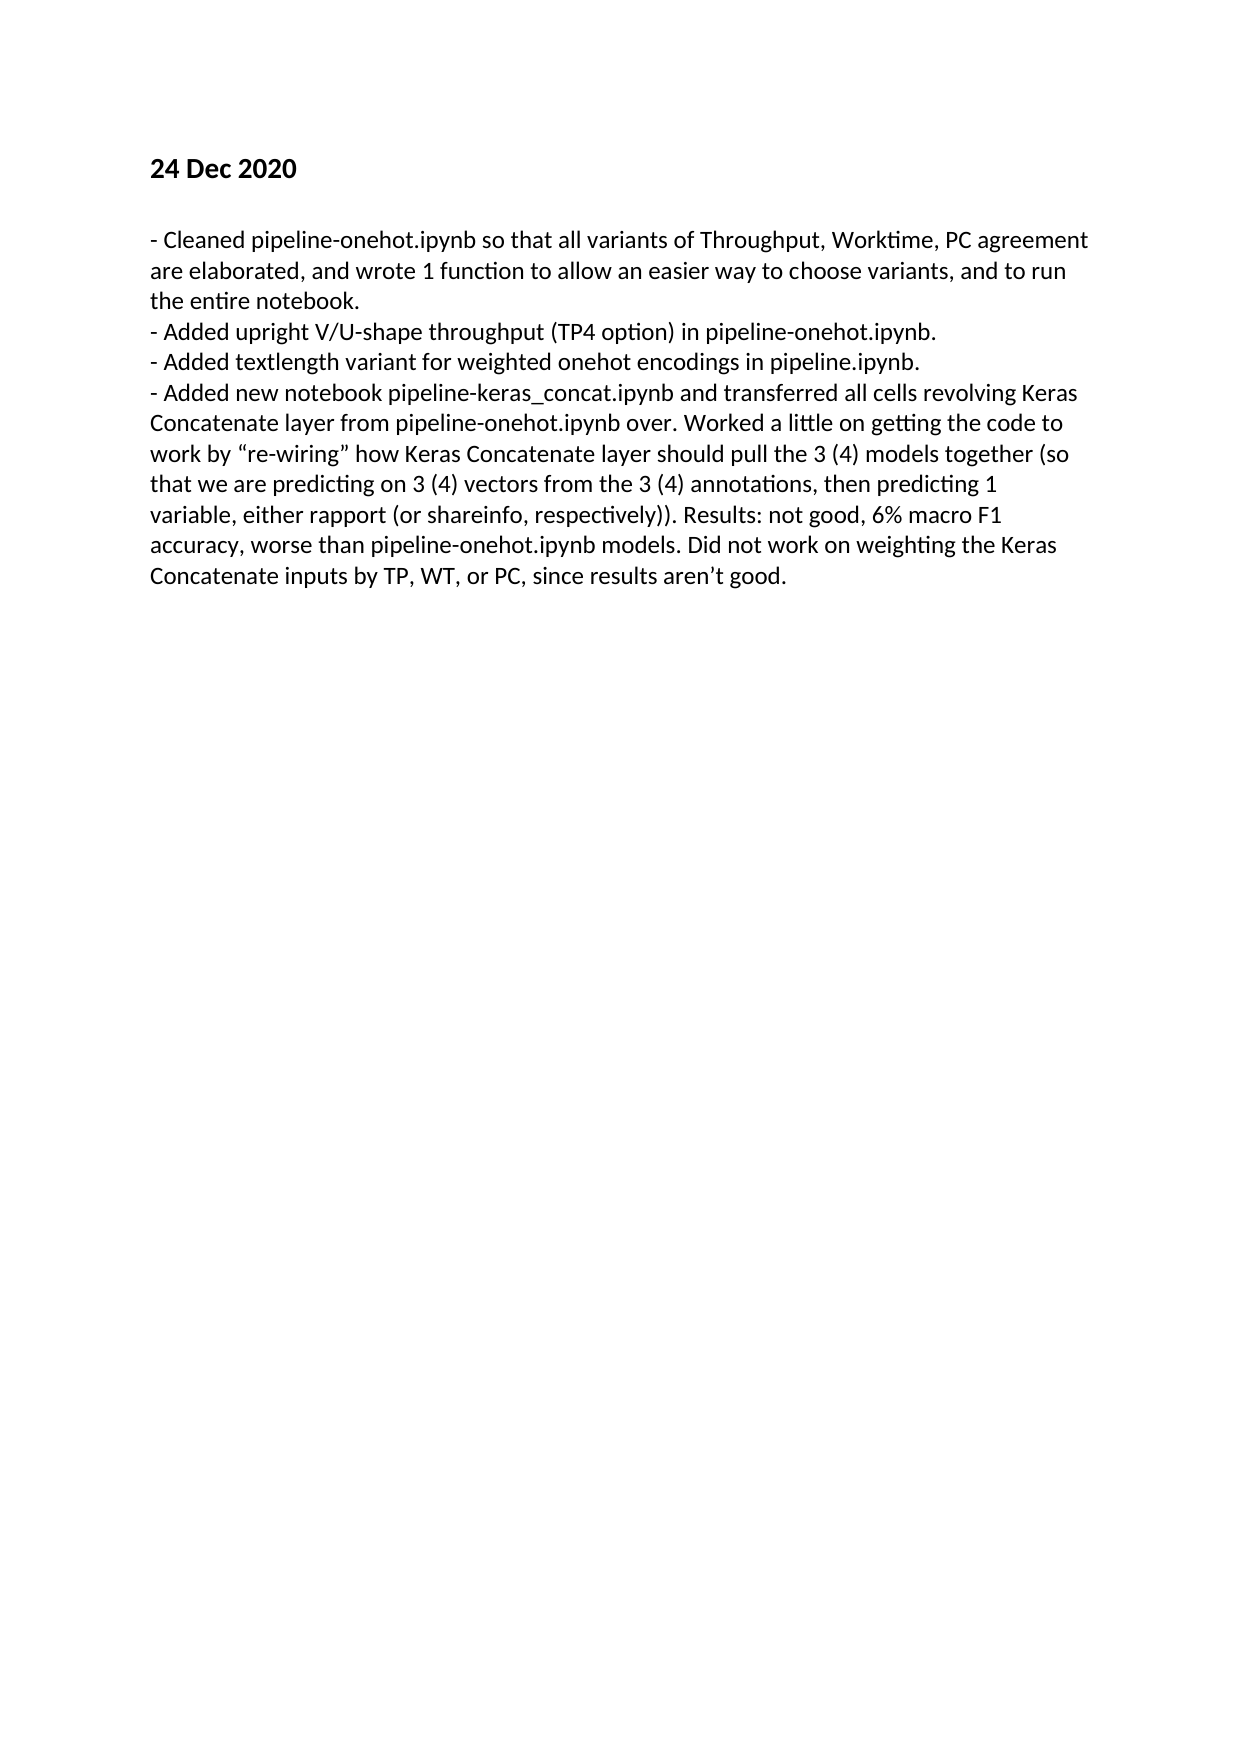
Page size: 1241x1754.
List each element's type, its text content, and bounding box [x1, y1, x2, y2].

text - Added textlength variant for weighted onehot encodings in pipeline.ipynb. [150, 347, 1090, 377]
text - Added new notebook pipeline-keras_concat.ipynb and transferred all cells revolving Keras Concatenate layer from pipeline-onehot.ipynb over. Worked a little on getting the code to work by “re-wiring” how Keras Concatenate layer should pull the 3 (4) models together (so that we are predicting on 3 (4) vectors from the 3 (4) annotations, then predicting 1 variable, either rapport (or shareinfo, respectively)). Results: not good, 6% macro F1 accuracy, worse than pipeline-onehot.ipynb models. Did not work on weighting the Keras Concatenate inputs by TP, WT, or PC, since results aren’t good. [150, 377, 1090, 591]
subtitle 24 Dec 2020 [150, 150, 1090, 186]
text - Cleaned pipeline-onehot.ipynb so that all variants of Throughput, Worktime, PC agreement are elaborated, and wrote 1 function to allow an easier way to choose variants, and to run the entire notebook. [150, 224, 1090, 316]
text - Added upright V/U-shape throughput (TP4 option) in pipeline-onehot.ipynb. [150, 316, 1090, 347]
